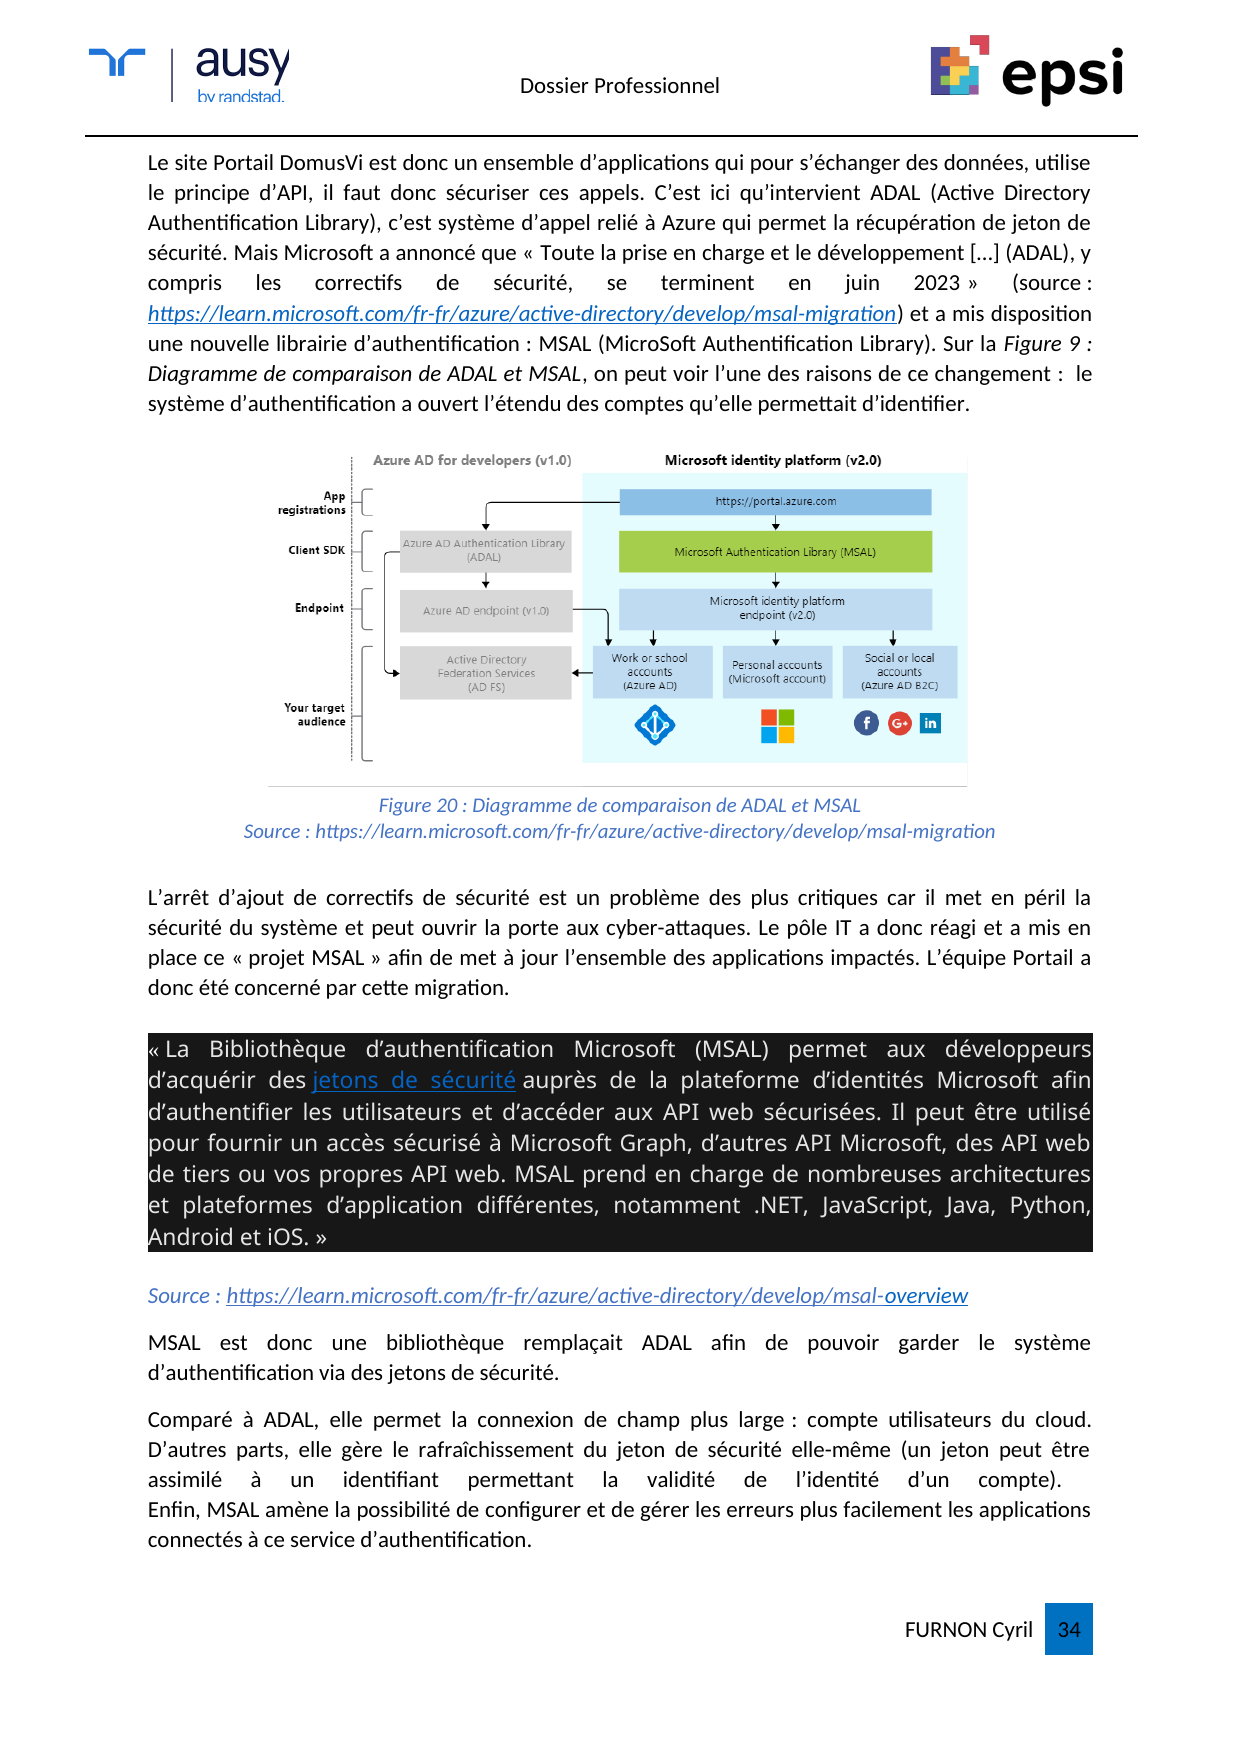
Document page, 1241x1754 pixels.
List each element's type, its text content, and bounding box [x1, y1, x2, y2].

text MSAL est donc une bibliothèque remplaçait ADAL afin de pouvoir garder le système d’authentification via des jetons de sécurité. [148, 1328, 1093, 1386]
text Le site Portail DomusVi est donc un ensemble d’applications qui pour s’échanger des données, utilise le principe d’API, il faut donc sécuriser ces appels. C’est ici qu’intervient ADAL (Active Directory Authentification Library), c’est système d’appel relié à Azure qui permet la récupération de jeton de sécurité. Mais Microsoft a annoncé que « Toute la prise en charge et le développement […] (ADAL), y compris les correctifs de sécurité, se terminent en juin 2023 » (source : https://learn.microsoft.com/fr-fr/azure/active-directory/develop/msal-migration) et a mis disposition une nouvelle librairie d’authentification : MSAL (MicroSoft Authentification Library). Sur la Figure 9 : Diagramme de comparaison de ADAL et MSAL, on peut voir l’une des raisons de ce changement : le système d’authentification a ouvert l’étendu des comptes qu’elle permettait d’identifier. [148, 148, 1093, 417]
picture [88, 48, 289, 102]
text Source : https://learn.microsoft.com/fr-fr/azure/active-directory/develop/msal-overview [148, 1281, 1093, 1309]
text « La Bibliothèque d’authentification Microsoft (MSAL) permet aux développeurs d’acquérir des jetons de sécurité auprès de la plateforme d’identités Microsoft afin d’authentifier les utilisateurs et d’accéder aux API web sécurisées. Il peut être utilisé pour fournir un accès sécurisé à Microsoft Graph, d’autres API Microsoft, des API web de tiers ou vos propres API web. MSAL prend en charge de nombreuses architectures et plateformes d’application différentes, notamment .NET, JavaScript, Java, Python, Android et iOS. » [148, 1033, 1093, 1252]
text Comparé à ADAL, elle permet la connexion de champ plus large : compte utilisateurs du cloud. D’autres parts, elle gère le rafraîchissement du jeton de sécurité elle-même (un jeton peut être assimilé à un identifiant permettant la validité de l’identité d’un compte). Enfin, MSAL amène la possibilité de configurer et de gérer les erreurs plus facilement les applications connectés à ce service d’authentification. [148, 1405, 1093, 1554]
picture [264, 449, 968, 787]
